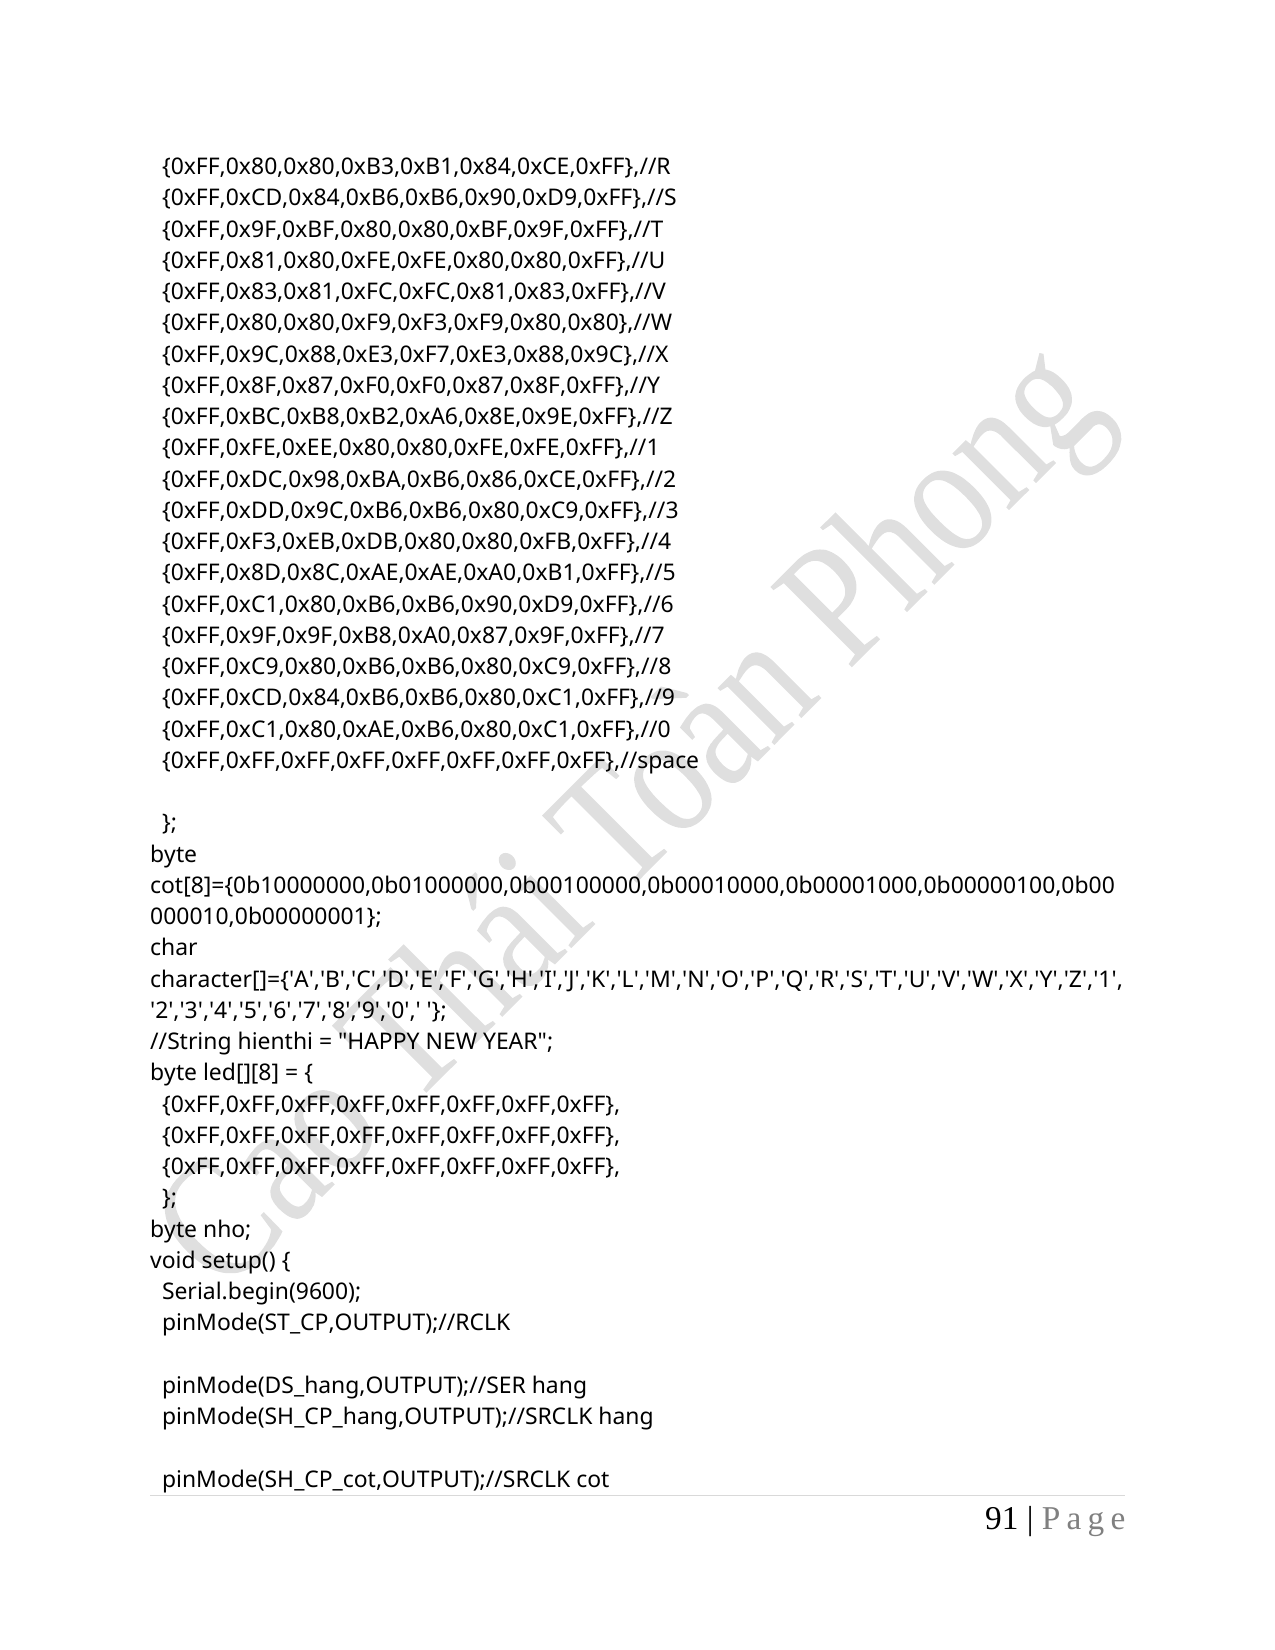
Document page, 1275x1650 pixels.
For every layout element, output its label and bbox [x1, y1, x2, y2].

table_header [139, 150, 1136, 1494]
